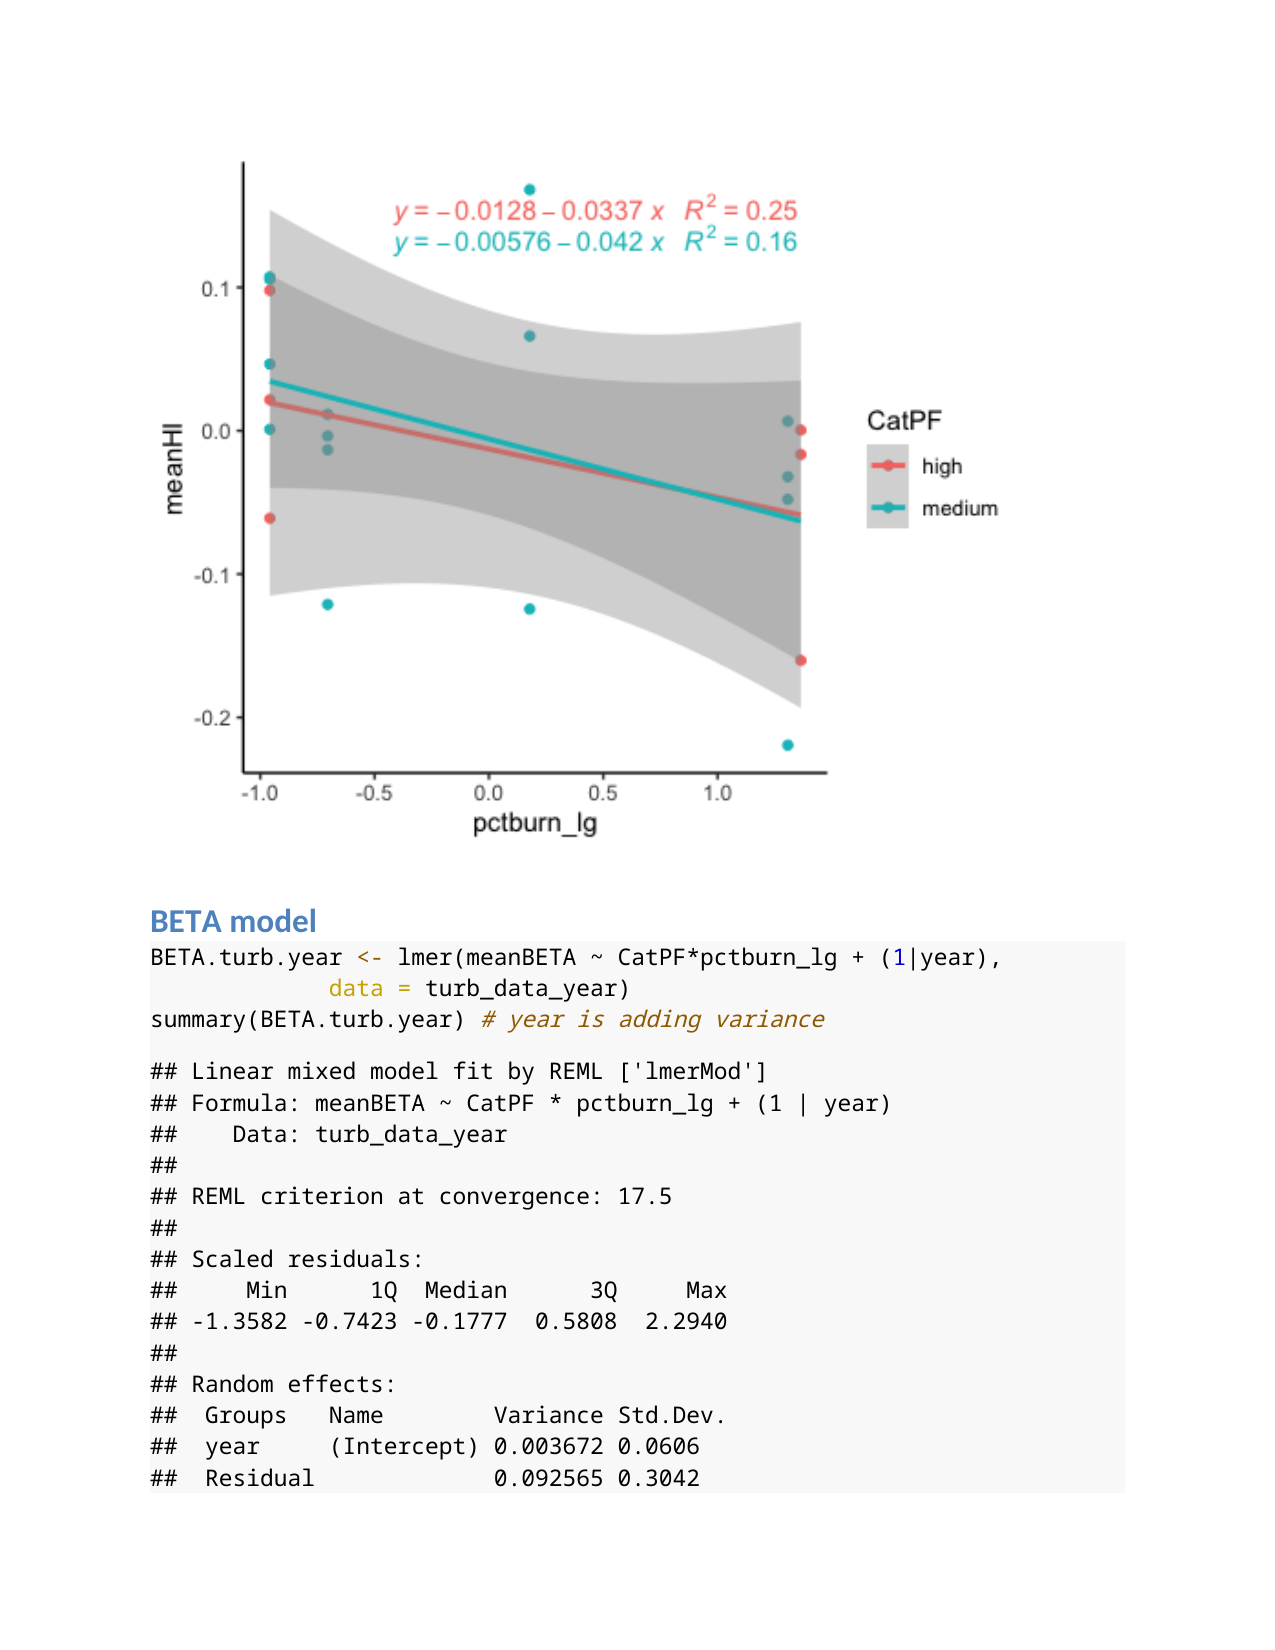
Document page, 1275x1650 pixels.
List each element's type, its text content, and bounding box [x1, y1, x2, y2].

subtitle BETA model [150, 900, 1125, 941]
picture [150, 150, 1025, 850]
text BETA.turb.year <- lmer(meanBETA ~ CatPF*pctburn_lg + (1|year), data = turb_data_year) summary(BETA.turb.year) # year is adding variance [631, 941, 1125, 1034]
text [150, 1055, 1125, 1493]
